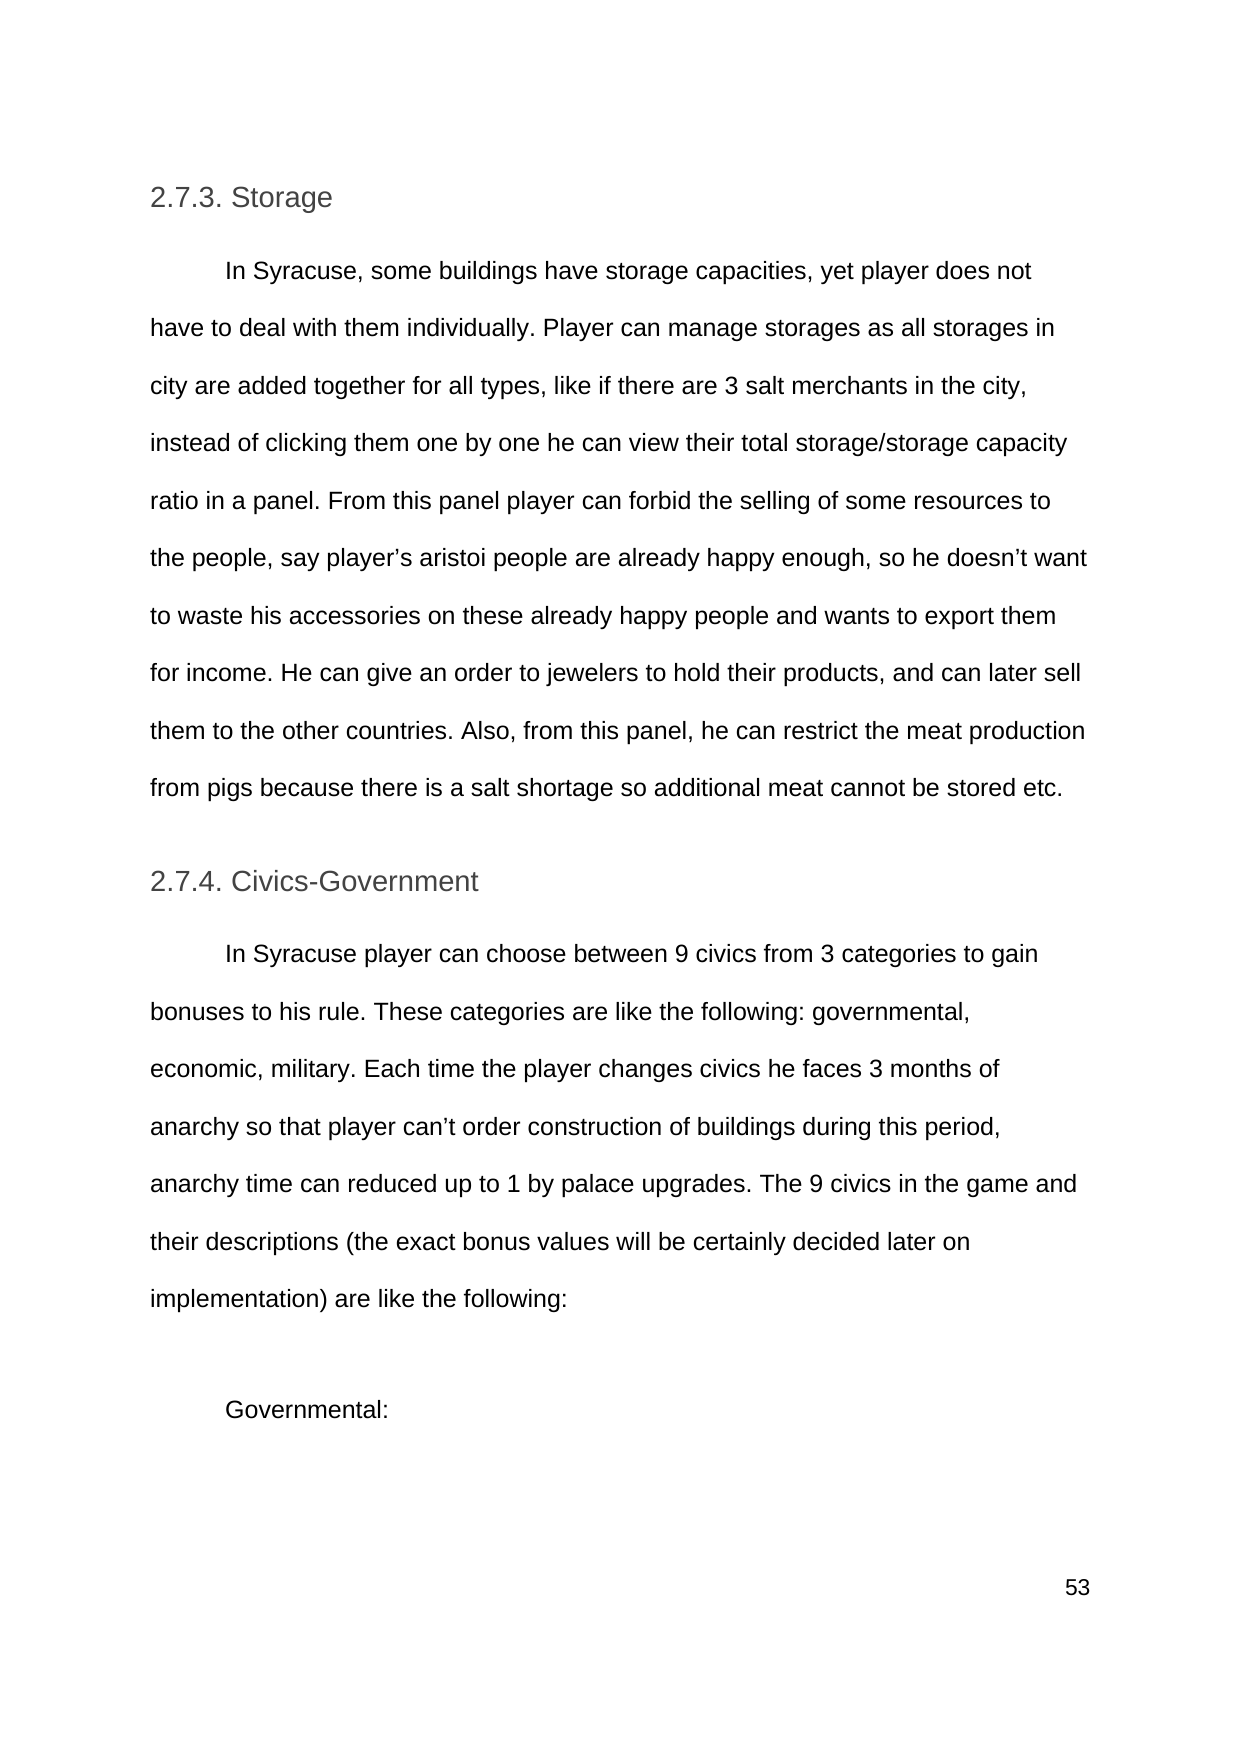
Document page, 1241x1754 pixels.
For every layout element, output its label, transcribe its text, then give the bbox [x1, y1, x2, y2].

text In Syracuse player can choose between 9 civics from 3 categories to gain bonuses to his rule. These categories are like the following: governmental, economic, military. Each time the player changes civics he faces 3 months of anarchy so that player can’t order construction of buildings during this period, anarchy time can reduced up to 1 by palace upgrades. The 9 civics in the game and their descriptions (the exact bonus values will be certainly decided later on implementation) are like the following: [150, 939, 1090, 1313]
subtitle 2.7.3. Storage [150, 180, 1090, 214]
text Governmental: [150, 1394, 1090, 1423]
text In Syracuse, some buildings have storage capacities, yet player does not have to deal with them individually. Player can manage storages as all storages in city are added together for all types, like if there are 3 salt merchants in the city, instead of clicking them one by one he can view their total storage/storage capacity ratio in a panel. From this panel player can forbid the selling of some resources to the people, say player’s aristoi people are already happy enough, so he doesn’t want to waste his accessories on these already happy people and wants to export them for income. He can give an order to jewelers to hold their products, and can later sell them to the other countries. Also, from this panel, he can restrict the meat production from pigs because there is a salt shortage so additional meat cannot be stored etc. [150, 256, 1090, 802]
subtitle 2.7.4. Civics-Government [150, 864, 1090, 897]
